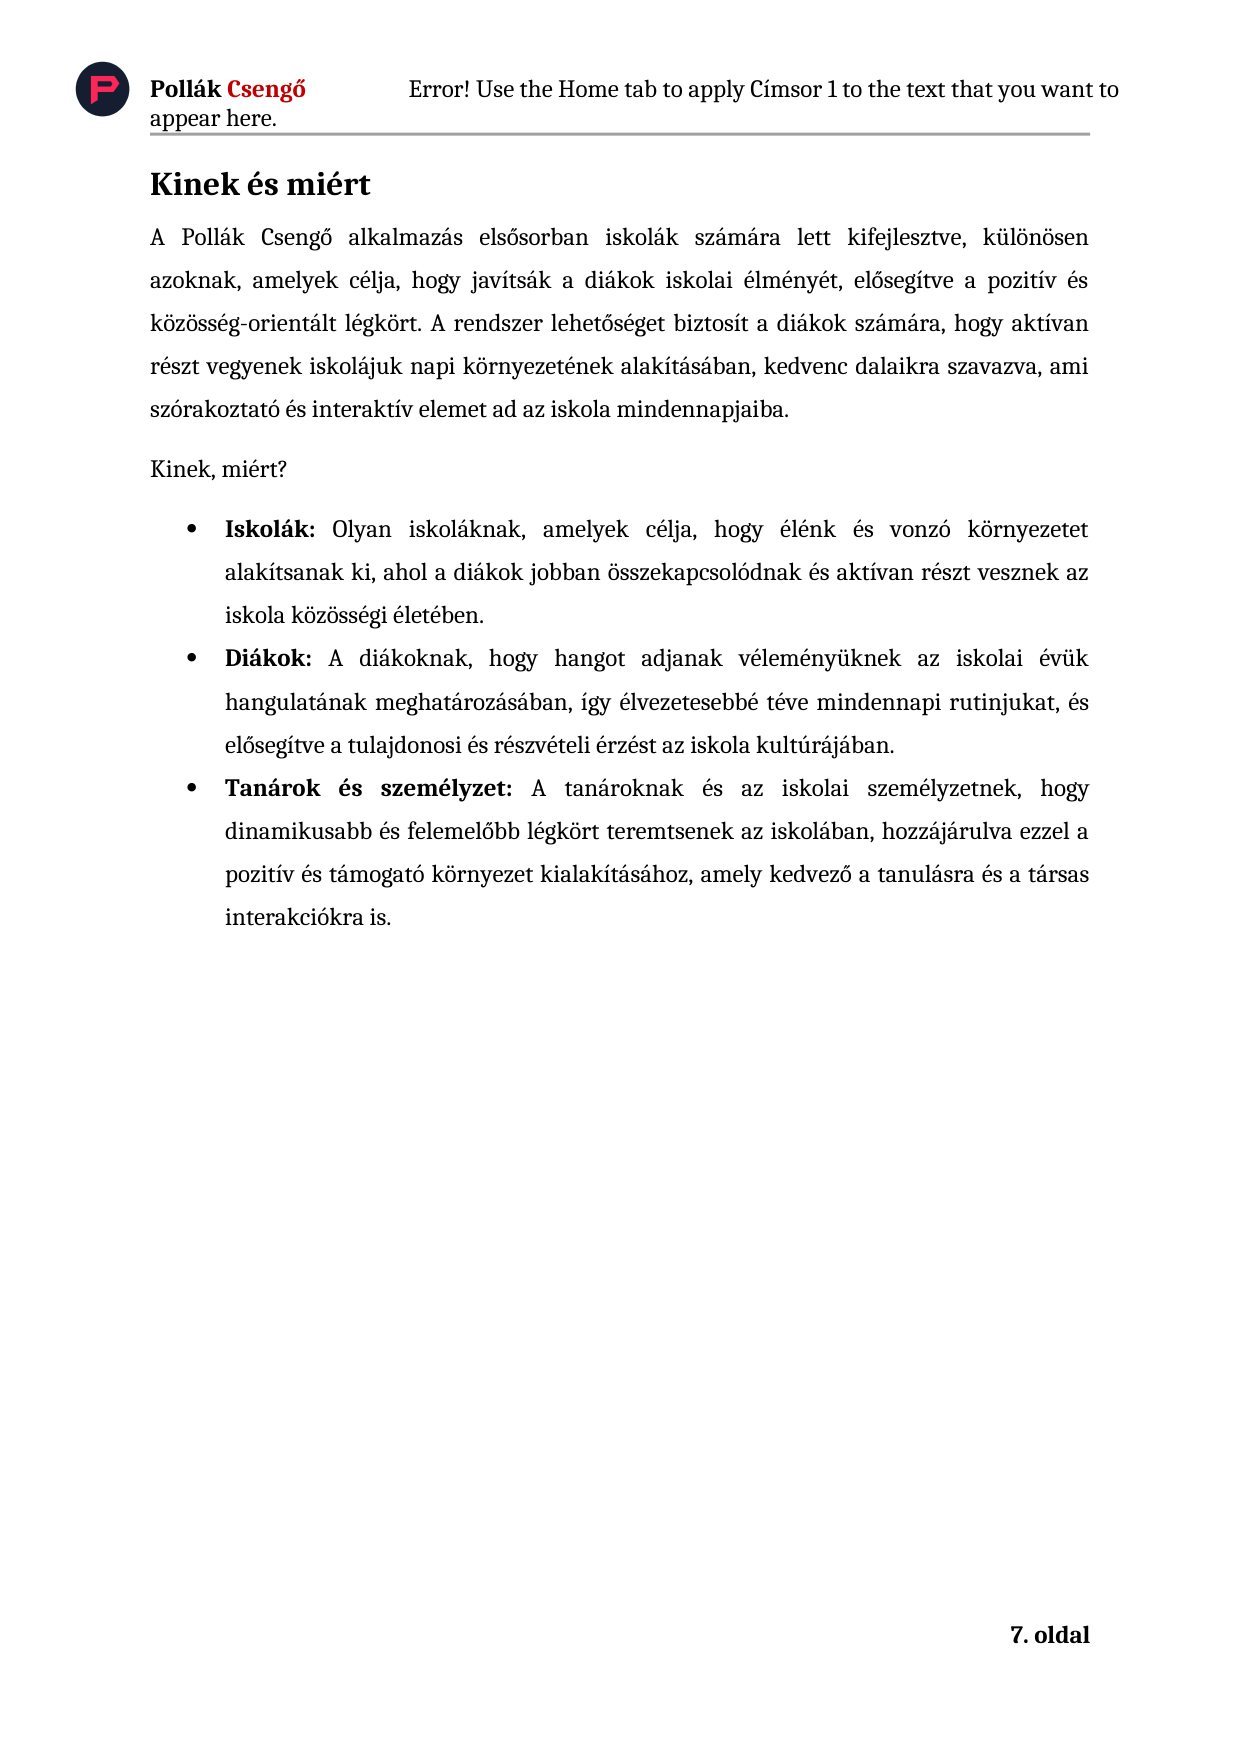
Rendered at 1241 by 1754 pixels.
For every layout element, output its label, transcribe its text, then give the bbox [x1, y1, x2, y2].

text Kinek, miért? [150, 455, 1090, 484]
list Diákok: A diákoknak, hogy hangot adjanak véleményüknek az iskolai évük hangulatának meghatározásában, így élvezetesebbé téve mindennapi rutinjukat, és elősegítve a tulajdonosi és részvételi érzést az iskola kultúrájában. [187, 644, 1090, 759]
subtitle Kinek és miért [150, 165, 1090, 204]
text A Pollák Csengő alkalmazás elsősorban iskolák számára lett kifejlesztve, különösen azoknak, amelyek célja, hogy javítsák a diákok iskolai élményét, elősegítve a pozitív és közösség-orientált légkört. A rendszer lehetőséget biztosít a diákok számára, hogy aktívan részt vegyenek iskolájuk napi környezetének alakításában, kedvenc dalaikra szavazva, ami szórakoztató és interaktív elemet ad az iskola mindennapjaiba. [150, 223, 1090, 424]
list Tanárok és személyzet: A tanároknak és az iskolai személyzetnek, hogy dinamikusabb és felemelőbb légkört teremtsenek az iskolában, hozzájárulva ezzel a pozitív és támogató környezet kialakításához, amely kedvező a tanulásra és a társas interakciókra is. [187, 774, 1090, 932]
picture [71, 57, 132, 118]
list Iskolák: Olyan iskoláknak, amelyek célja, hogy élénk és vonzó környezetet alakítsanak ki, ahol a diákok jobban összekapcsolódnak és aktívan részt vesznek az iskola közösségi életében. [187, 515, 1090, 630]
